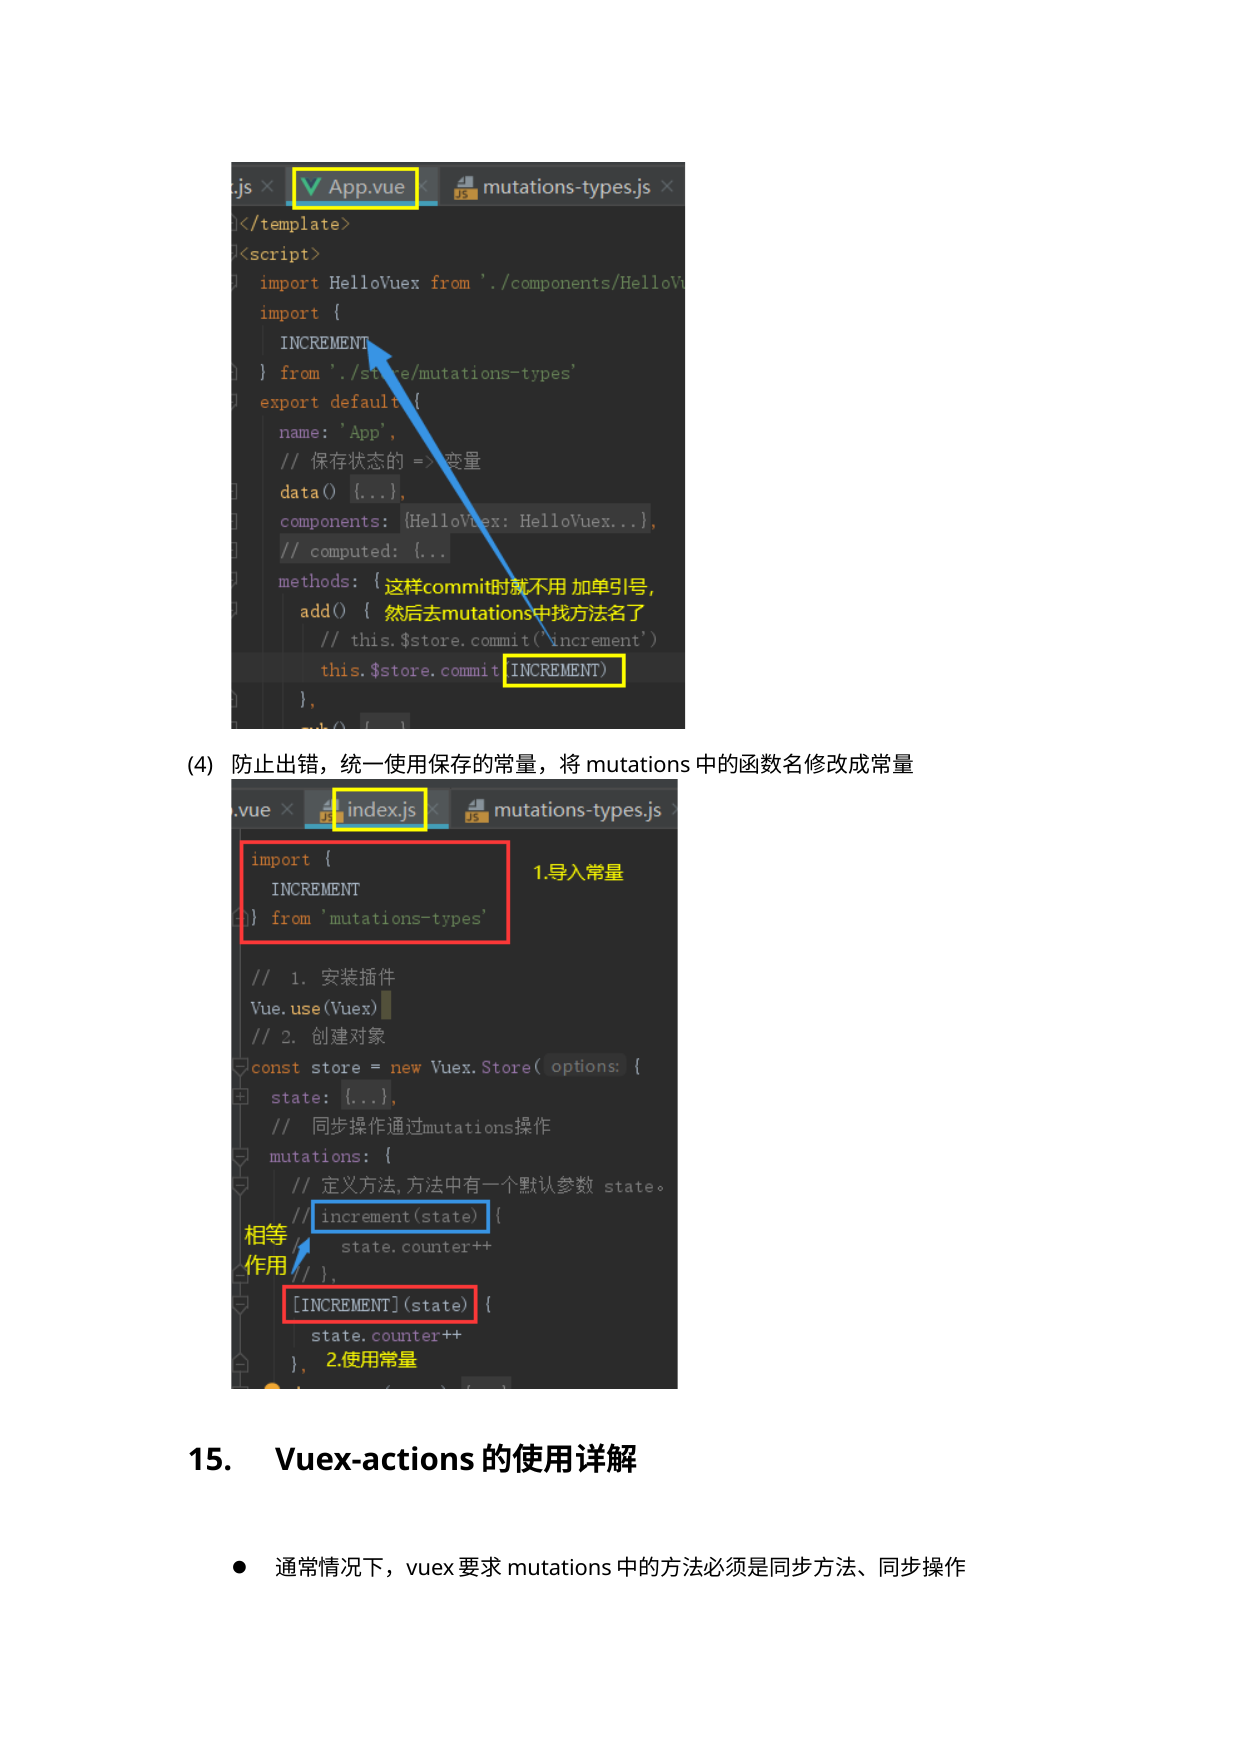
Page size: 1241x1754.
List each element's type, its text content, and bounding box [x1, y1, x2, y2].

picture [231, 162, 686, 729]
subtitle Vuex-actions的使用详解 [187, 1424, 1053, 1489]
list 通常情况下，vuex要求mutations中的方法必须是同步方法、同步操作 [231, 1549, 1053, 1582]
picture [231, 779, 678, 1389]
list 防止出错，统一使用保存的常量，将mutations中的函数名修改成常量 [187, 747, 1191, 779]
